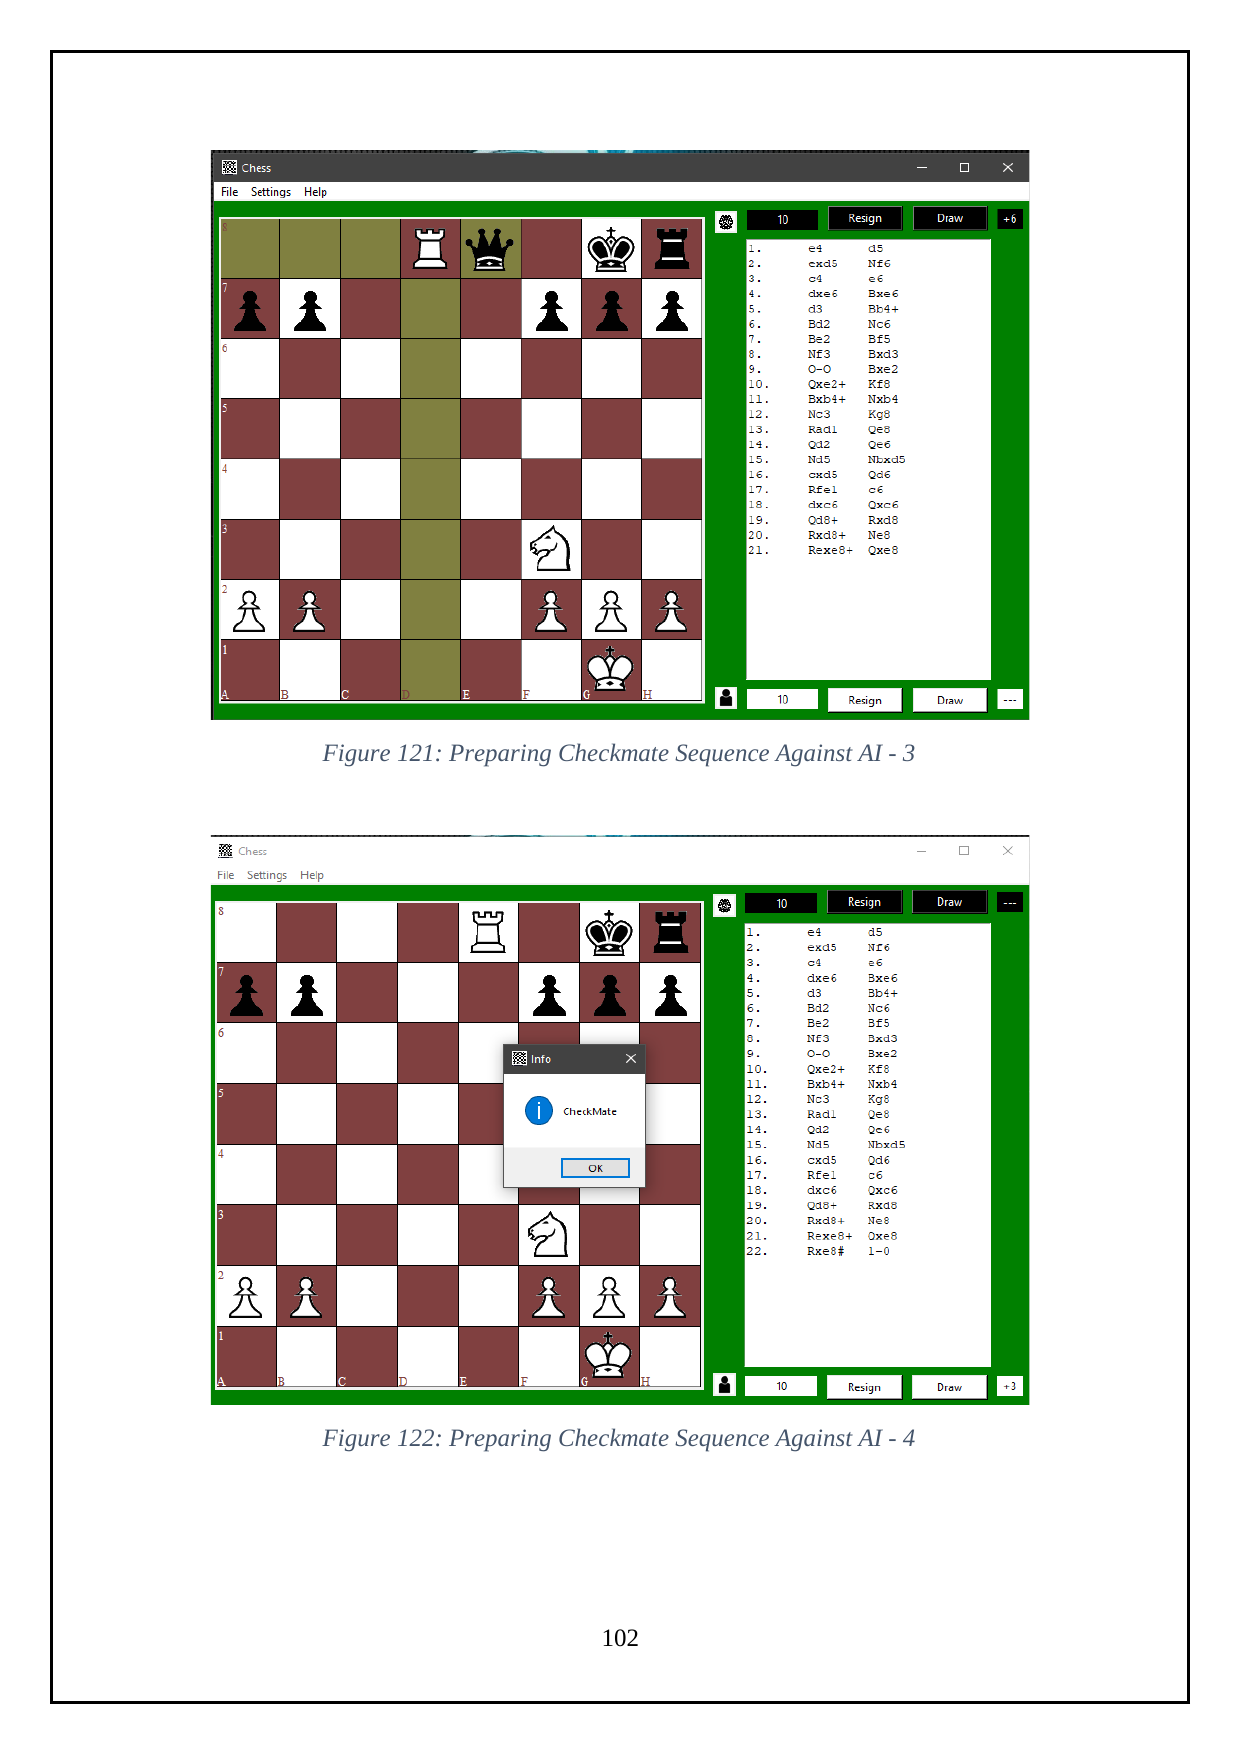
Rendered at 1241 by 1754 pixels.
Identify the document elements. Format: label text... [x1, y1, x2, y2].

picture [210, 835, 1030, 1405]
text Figure 122: Preparing Checkmate Sequence Against AI - 4 [187, 1423, 1053, 1452]
picture [210, 150, 1030, 720]
text Figure 121: Preparing Checkmate Sequence Against AI - 3 [187, 738, 1053, 767]
